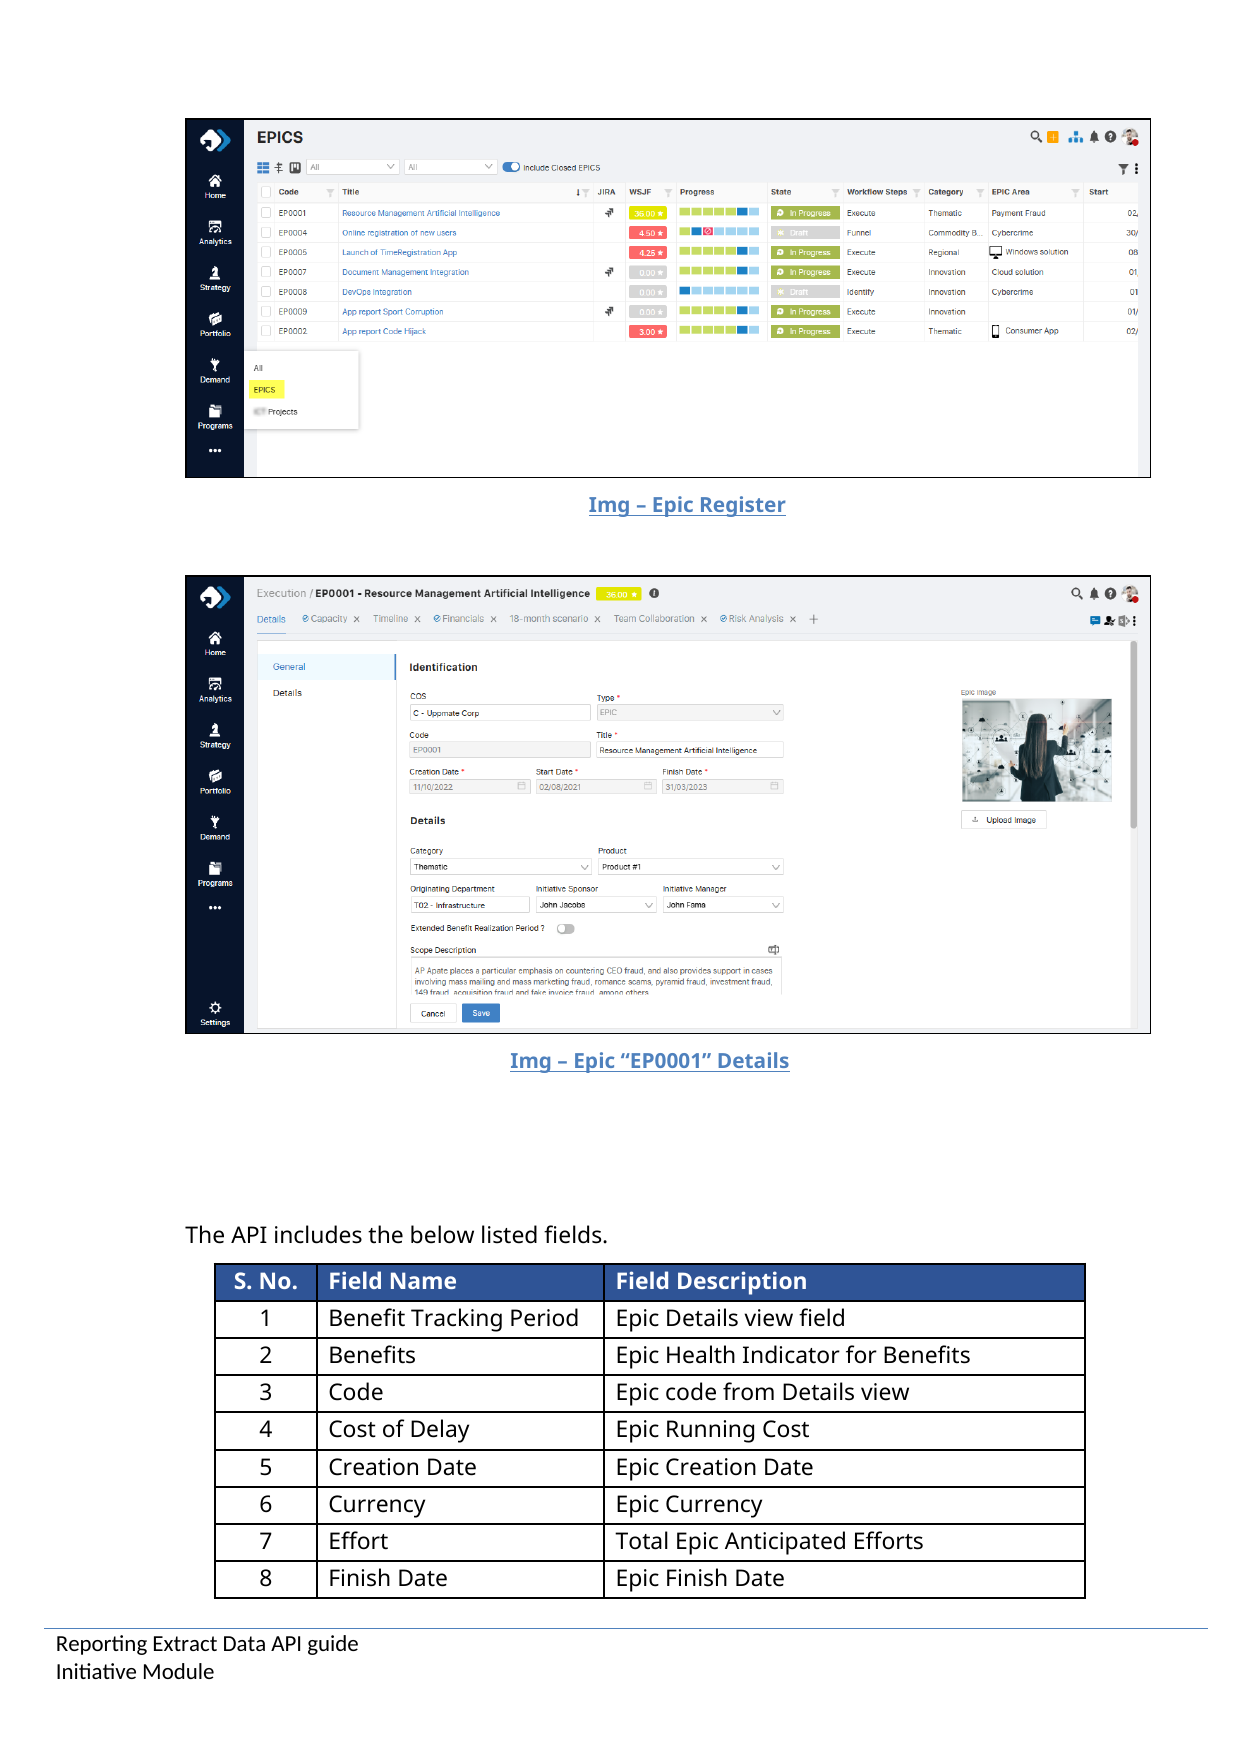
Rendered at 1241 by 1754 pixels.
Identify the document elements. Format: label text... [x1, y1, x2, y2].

table_header Field Name [318, 1265, 603, 1300]
table_cell Benefits [318, 1339, 603, 1374]
table_cell Epic Currency [605, 1488, 1084, 1523]
table_cell Code [318, 1376, 603, 1411]
table_cell Effort [318, 1525, 603, 1560]
table_header Field Description [605, 1265, 1084, 1300]
table_cell Currency [318, 1488, 603, 1523]
table_cell Epic Health Indicator for Benefits [605, 1339, 1084, 1374]
table_cell 5 [216, 1451, 316, 1486]
table_cell Epic Details view field [605, 1302, 1084, 1337]
text The API includes the below listed fields. [185, 1219, 1152, 1250]
picture [187, 120, 1150, 477]
table_cell Benefit Tracking Period [318, 1302, 603, 1337]
table_cell 4 [216, 1413, 316, 1448]
text Img – Epic Register [148, 491, 1152, 519]
table_cell 6 [216, 1488, 316, 1523]
table_cell 1 [216, 1302, 316, 1337]
table_cell Creation Date [318, 1451, 603, 1486]
text Img – Epic “EP0001” Details [148, 1047, 1152, 1075]
picture [187, 577, 1150, 1033]
table_cell 3 [216, 1376, 316, 1411]
table_cell Epic Running Cost [605, 1413, 1084, 1448]
table_cell Cost of Delay [318, 1413, 603, 1448]
table_cell Total Epic Anticipated Efforts [605, 1525, 1084, 1560]
table_cell 7 [216, 1525, 316, 1560]
table_cell Epic Finish Date [605, 1562, 1084, 1597]
table_header S. No. [216, 1265, 316, 1300]
table_cell Epic code from Details view [605, 1376, 1084, 1411]
table_cell Epic Creation Date [605, 1451, 1084, 1486]
table_cell 8 [216, 1562, 316, 1597]
table_cell 2 [216, 1339, 316, 1374]
table_cell Finish Date [318, 1562, 603, 1597]
